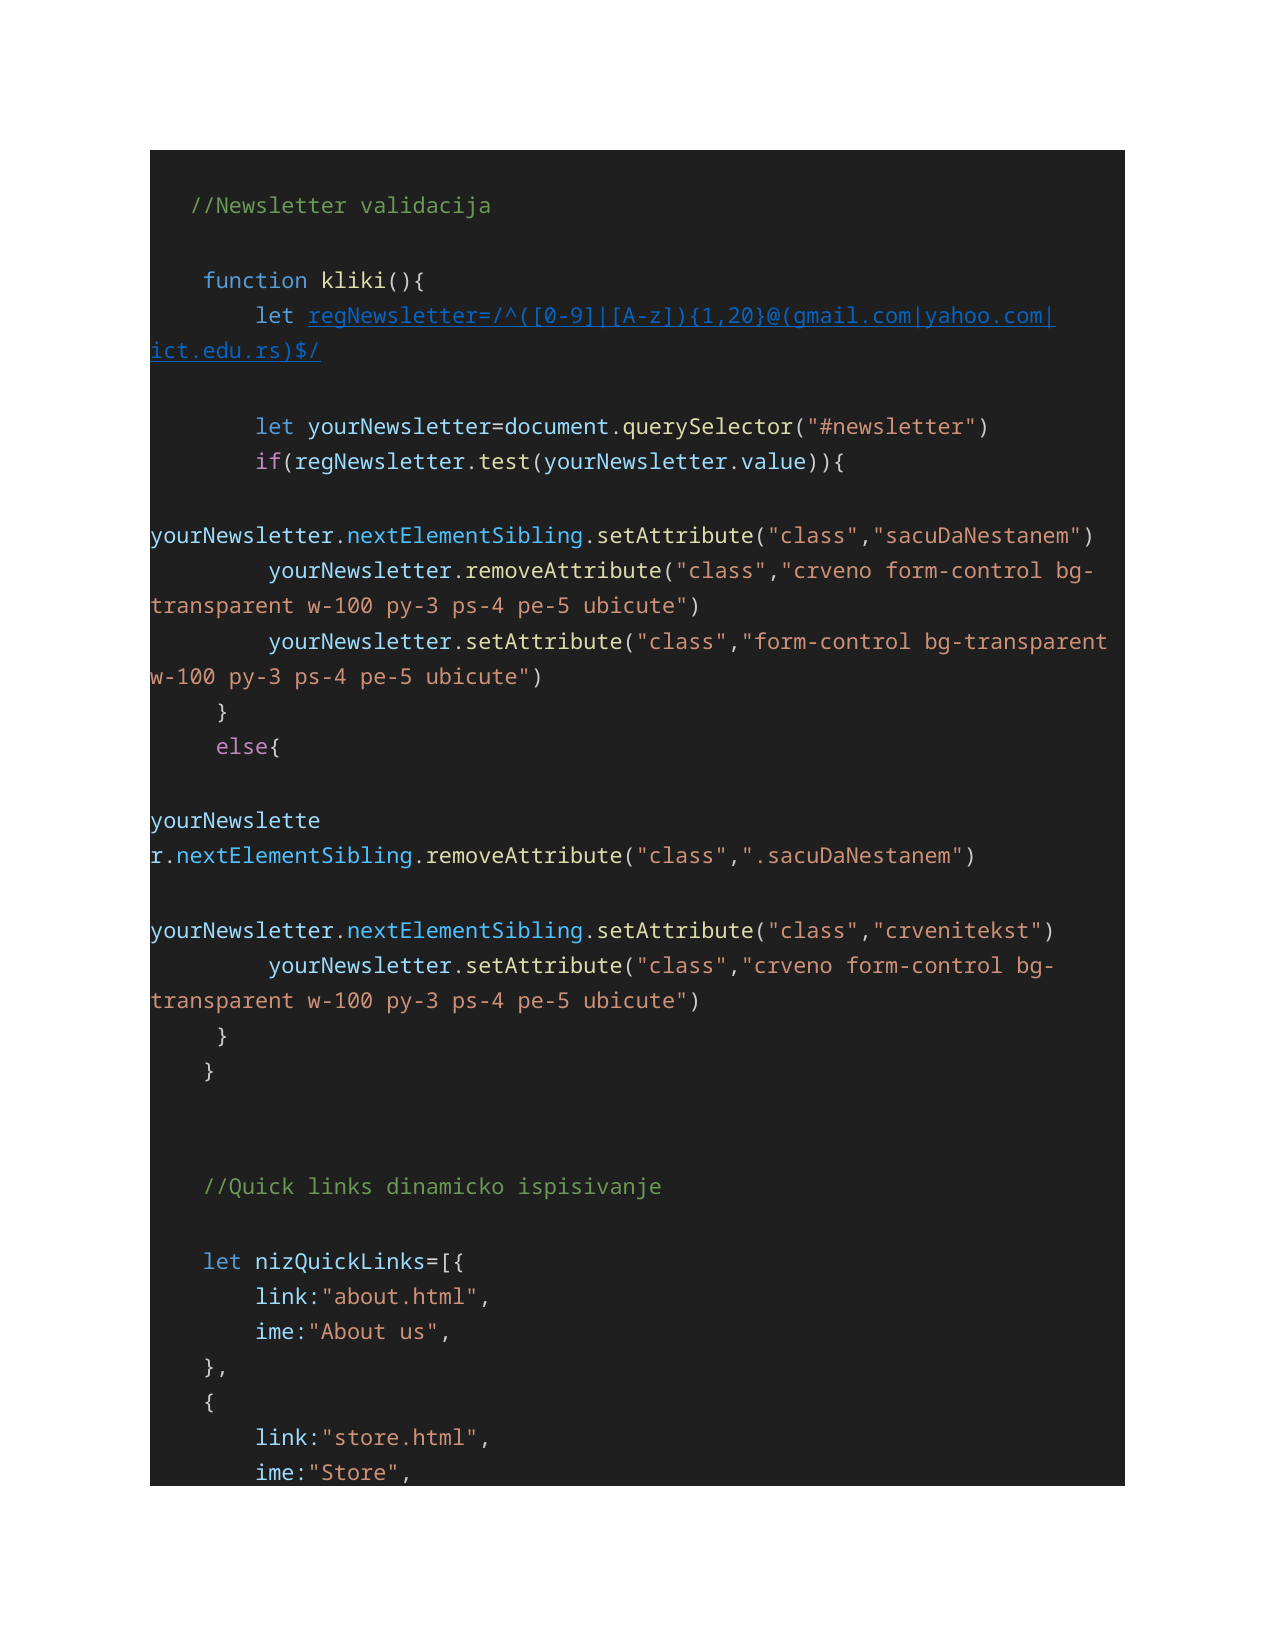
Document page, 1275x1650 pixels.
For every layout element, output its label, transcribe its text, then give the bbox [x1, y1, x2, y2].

text yourNewsletter.nextElementSibling.setAttribute("class","crvenitekst") [150, 876, 1125, 945]
text let nizQuickLinks=[{ [150, 1246, 1125, 1276]
text yourNewsletter.setAttribute("class","crveno form-control bg-transparent w-100 py-3 ps-4 pe-5 ubicute") [150, 950, 1125, 1015]
text } [150, 1055, 1125, 1085]
text let yourNewsletter=document.querySelector("#newsletter") [150, 411, 1125, 441]
text let regNewsletter=/^([0-9]|[A-z]){1,20}@(gmail.com|yahoo.com|ict.edu.rs)$/ [150, 300, 1125, 365]
text yourNewsletter.nextElementSibling.setAttribute("class","sacuDaNestanem") [150, 481, 1125, 550]
text link:"about.html", [150, 1281, 1125, 1311]
text } [150, 1020, 1125, 1050]
text yourNewsletter.removeAttribute("class","crveno form-control bg-transparent w-100 py-3 ps-4 pe-5 ubicute") [150, 555, 1125, 620]
text function kliki(){ [150, 265, 1125, 295]
text link:"store.html", [150, 1421, 1125, 1451]
text { [150, 1386, 1125, 1416]
text }, [150, 1351, 1125, 1381]
text yourNewsletter.setAttribute("class","form-control bg-transparent w-100 py-3 ps-4 pe-5 ubicute") [150, 626, 1125, 691]
text ime:"Store", [150, 1457, 1125, 1486]
text ime:"About us", [150, 1316, 1125, 1346]
text else{ [150, 731, 1125, 761]
text if(regNewsletter.test(yourNewsletter.value)){ [150, 446, 1125, 476]
text //Newsletter validacija [150, 190, 1125, 220]
text yourNewsletter.nextElementSibling.removeAttribute("class",".sacuDaNestanem") [150, 766, 1125, 870]
text //Quick links dinamicko ispisivanje [150, 1171, 1125, 1201]
text } [150, 696, 1125, 726]
